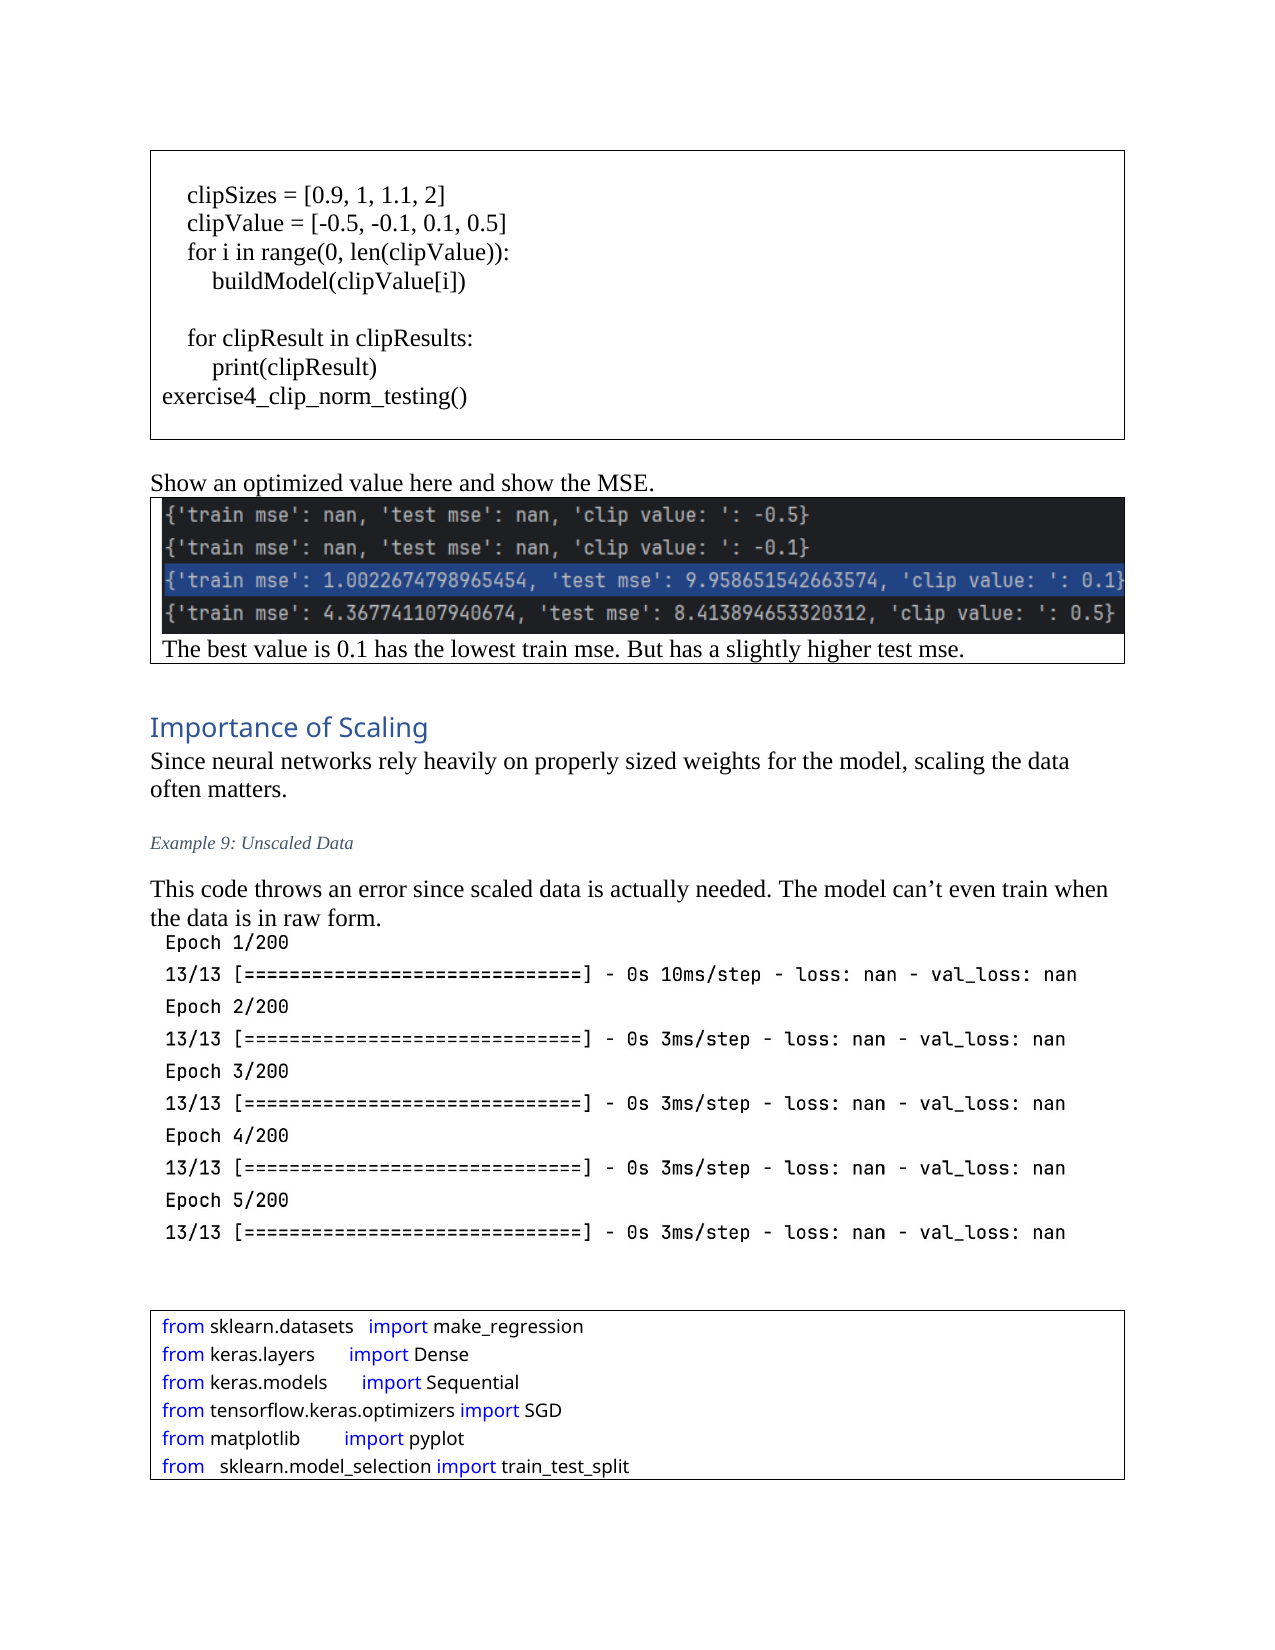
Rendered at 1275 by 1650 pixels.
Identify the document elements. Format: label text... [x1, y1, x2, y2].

text This code throws an error since scaled data is actually needed. The model can’t even train when the data is in raw form. [150, 874, 1125, 931]
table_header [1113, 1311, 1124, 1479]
table_header The best value is 0.1 has the lowest train mse. But has a slightly higher test mse. [151, 498, 1124, 663]
text Since neural networks rely heavily on properly sized weights for the model, scaling the data often matters. [150, 746, 1125, 803]
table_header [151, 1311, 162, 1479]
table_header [151, 151, 1124, 438]
picture [161, 498, 1125, 634]
text Show an optimized value here and show the MSE. [150, 468, 1125, 497]
picture [150, 931, 1125, 1252]
subtitle Importance of Scaling [150, 709, 1125, 746]
